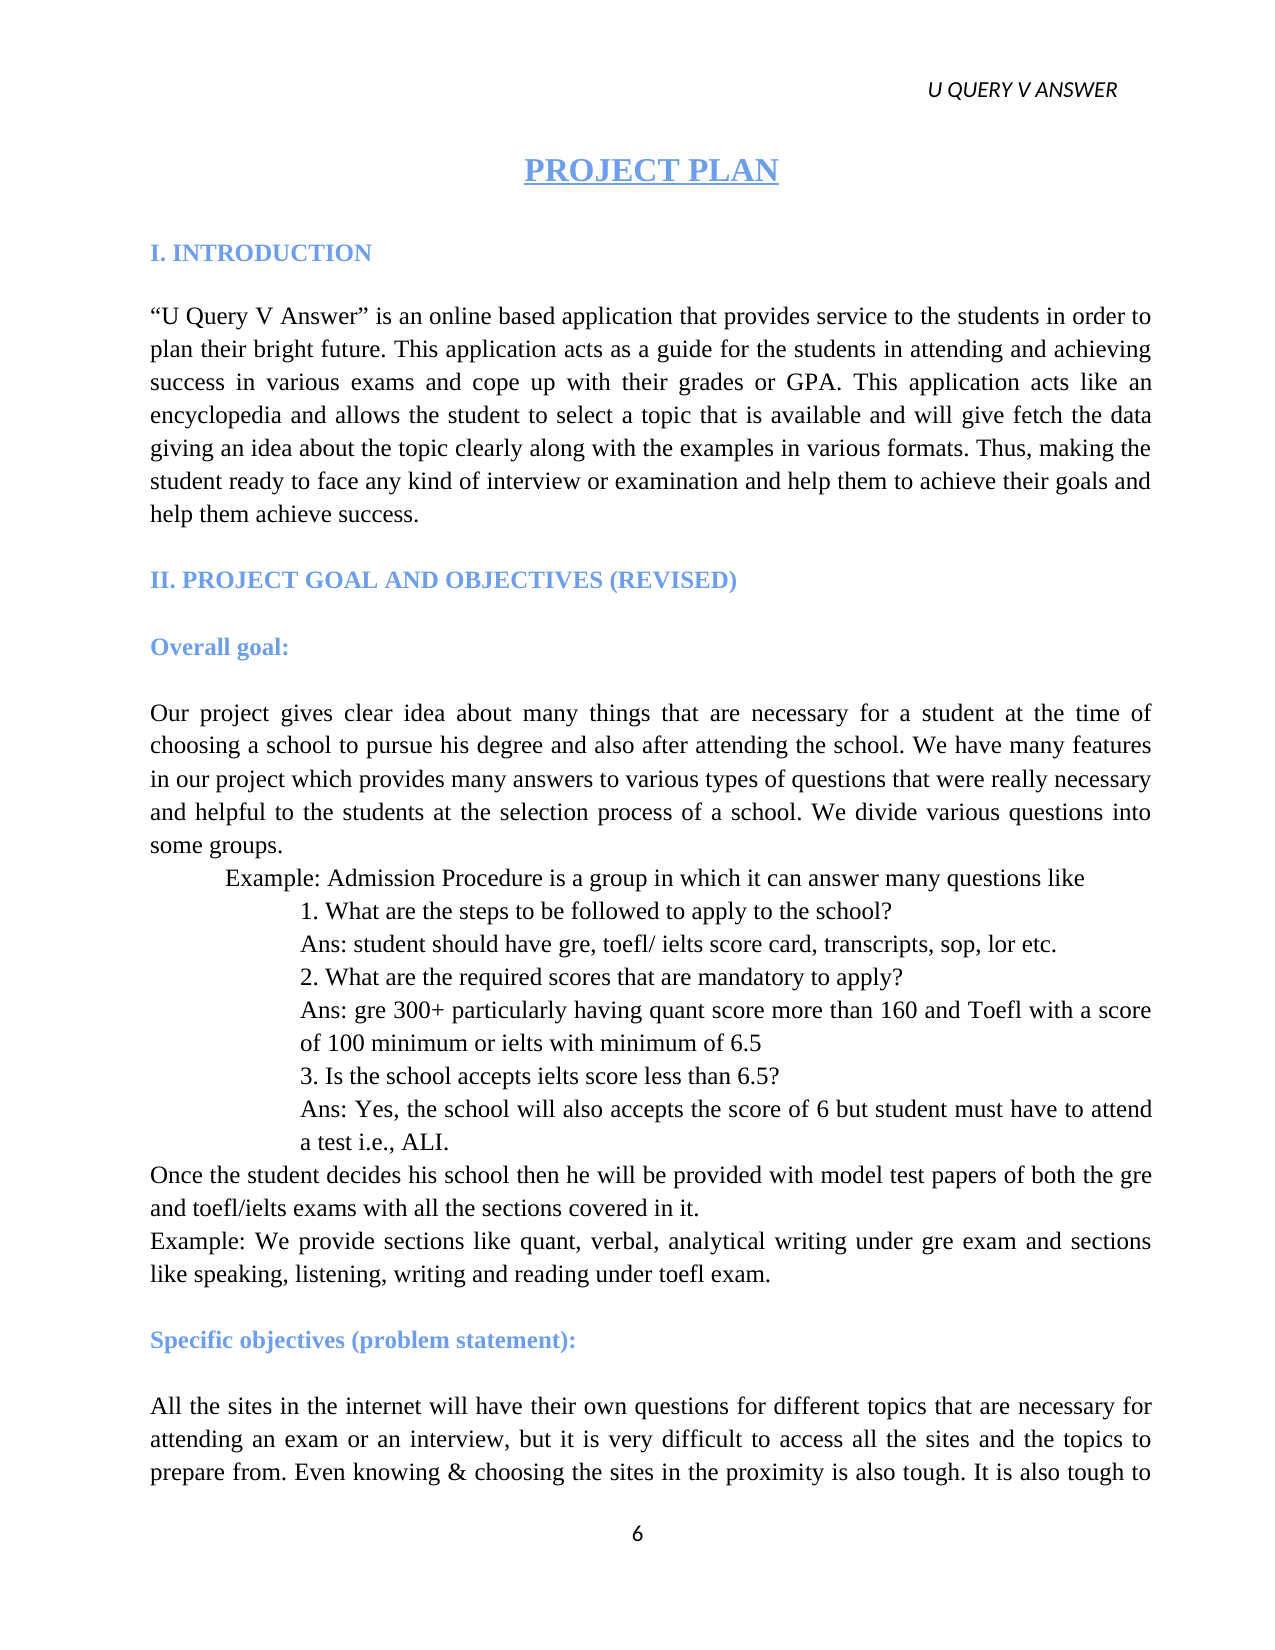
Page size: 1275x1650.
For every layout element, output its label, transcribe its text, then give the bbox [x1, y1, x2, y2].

text 2. What are the required scores that are mandatory to apply? [300, 962, 1153, 991]
text Ans: student should have gre, toefl/ ielts score card, transcripts, sop, lor etc. [225, 929, 1153, 957]
text Our project gives clear idea about many things that are necessary for a student at the time of choosing a school to pursue his degree and also after attending the school. We have many features in our project which provides many answers to various types of questions that were really necessary and helpful to the students at the selection process of a school. We divide various questions into some groups. [150, 698, 1153, 858]
text II. PROJECT GOAL AND OBJECTIVES (REVISED) [150, 566, 1153, 594]
text Example: We provide sections like quant, verbal, analytical writing under gre exam and sections like speaking, listening, writing and reading under toefl exam. [150, 1226, 1153, 1288]
text Once the student decides his school then he will be provided with model test papers of both the gre and toefl/ielts exams with all the sections covered in it. [150, 1160, 1153, 1222]
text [150, 1391, 1153, 1486]
text Specific objectives (problem statement): [150, 1325, 1153, 1354]
text Overall goal: [150, 632, 1153, 660]
text Example: Admission Procedure is a group in which it can answer many questions like [225, 863, 1153, 891]
text PROJECT PLAN [150, 150, 1153, 188]
text 1. What are the steps to be followed to apply to the school? [225, 896, 1153, 924]
text “U Query V Answer” is an online based application that provides service to the students in order to plan their bright future. This application acts as a guide for the students in attending and achieving success in various exams and cope up with their grades or GPA. This application acts like an encyclopedia and allows the student to select a topic that is available and will give fetch the data giving an idea about the topic clearly along with the examples in various formats. Thus, making the student ready to face any kind of interview or examination and help them to achieve their goals and help them achieve success. [150, 301, 1153, 528]
text Ans: gre 300+ particularly having quant score more than 160 and Toefl with a score of 100 minimum or ielts with minimum of 6.5 [300, 995, 1153, 1057]
text I. INTRODUCTION [150, 238, 1153, 267]
text Ans: Yes, the school will also accepts the score of 6 but student must have to attend a test i.e., ALI. [300, 1094, 1153, 1156]
text 3. Is the school accepts ielts score less than 6.5? [225, 1061, 1153, 1089]
